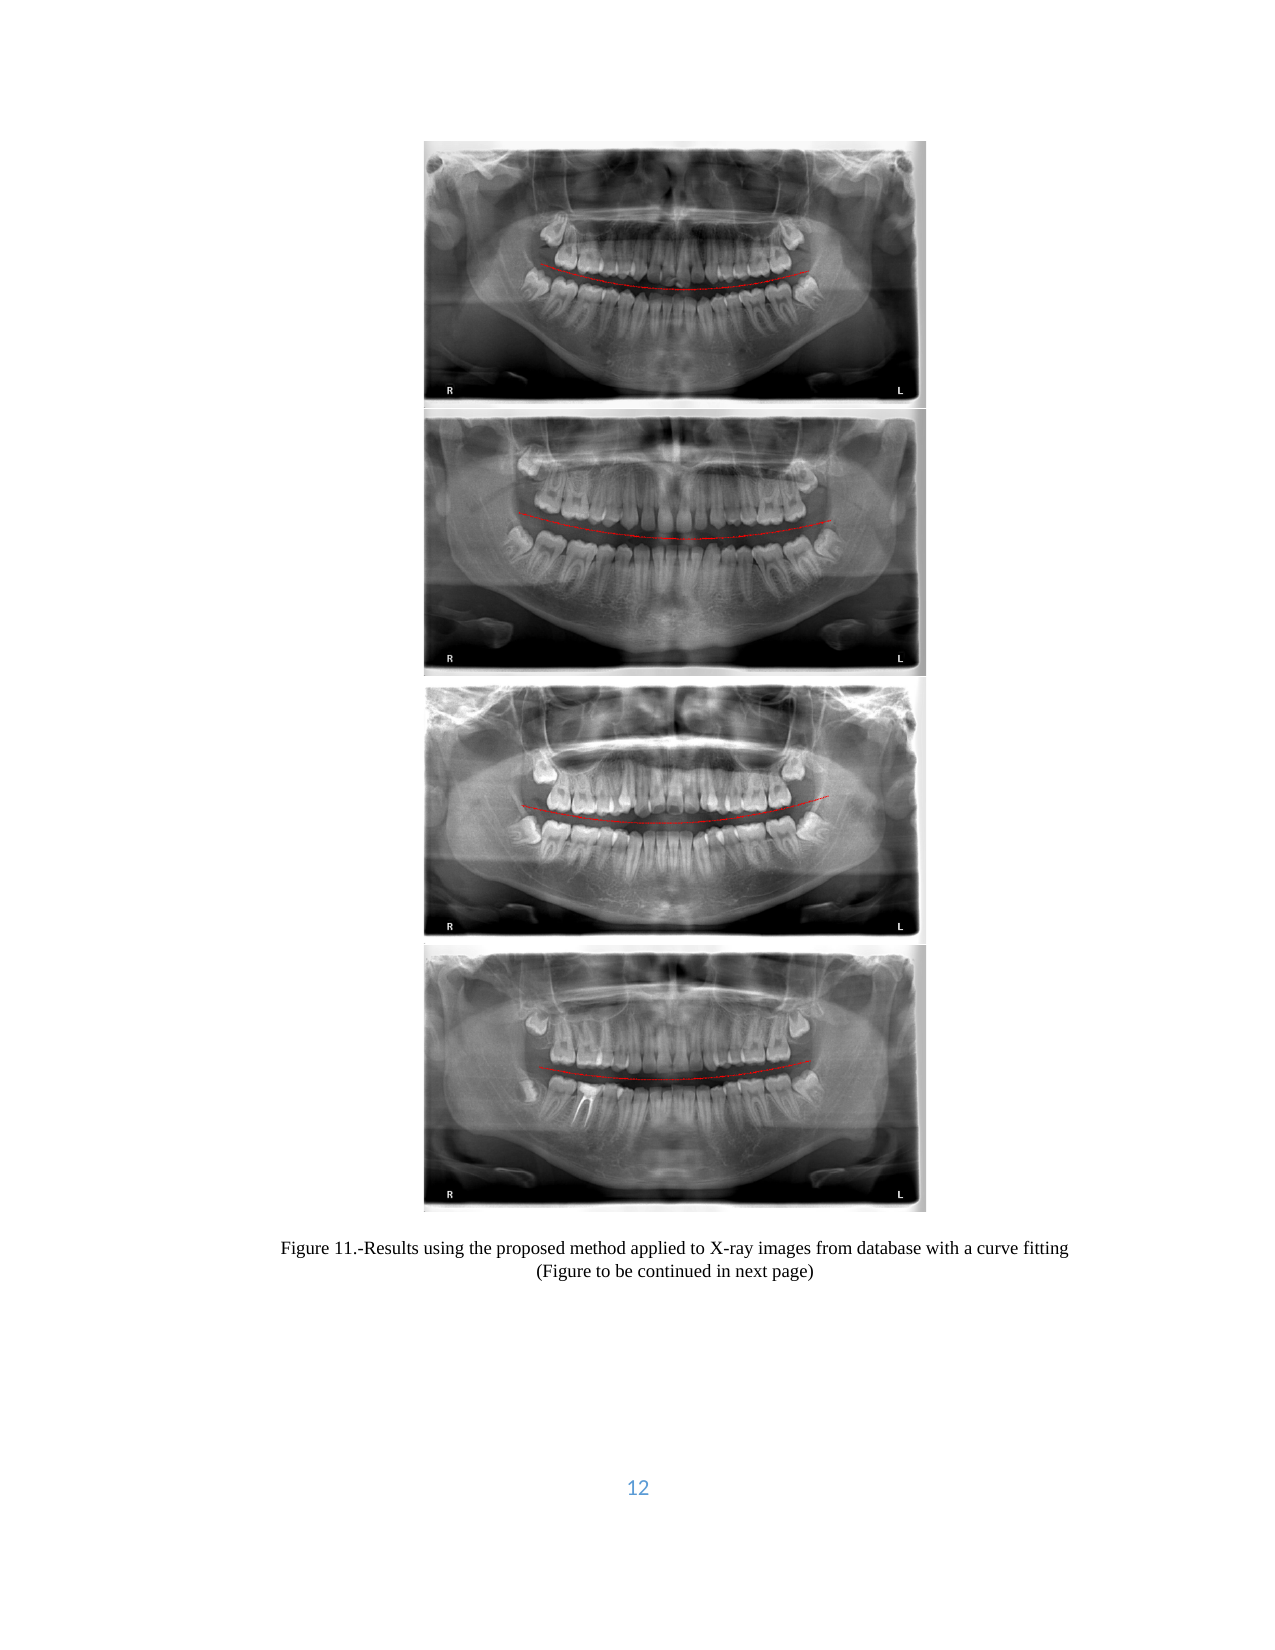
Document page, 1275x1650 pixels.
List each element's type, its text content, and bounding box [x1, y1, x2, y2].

picture [423, 677, 927, 944]
picture [423, 141, 927, 408]
list Figure 11.-Results using the proposed method applied to X-ray images from database with a curve fitting (Figure to be continued in next page) [252, 1237, 1098, 1281]
picture [423, 409, 927, 676]
picture [423, 945, 927, 1212]
